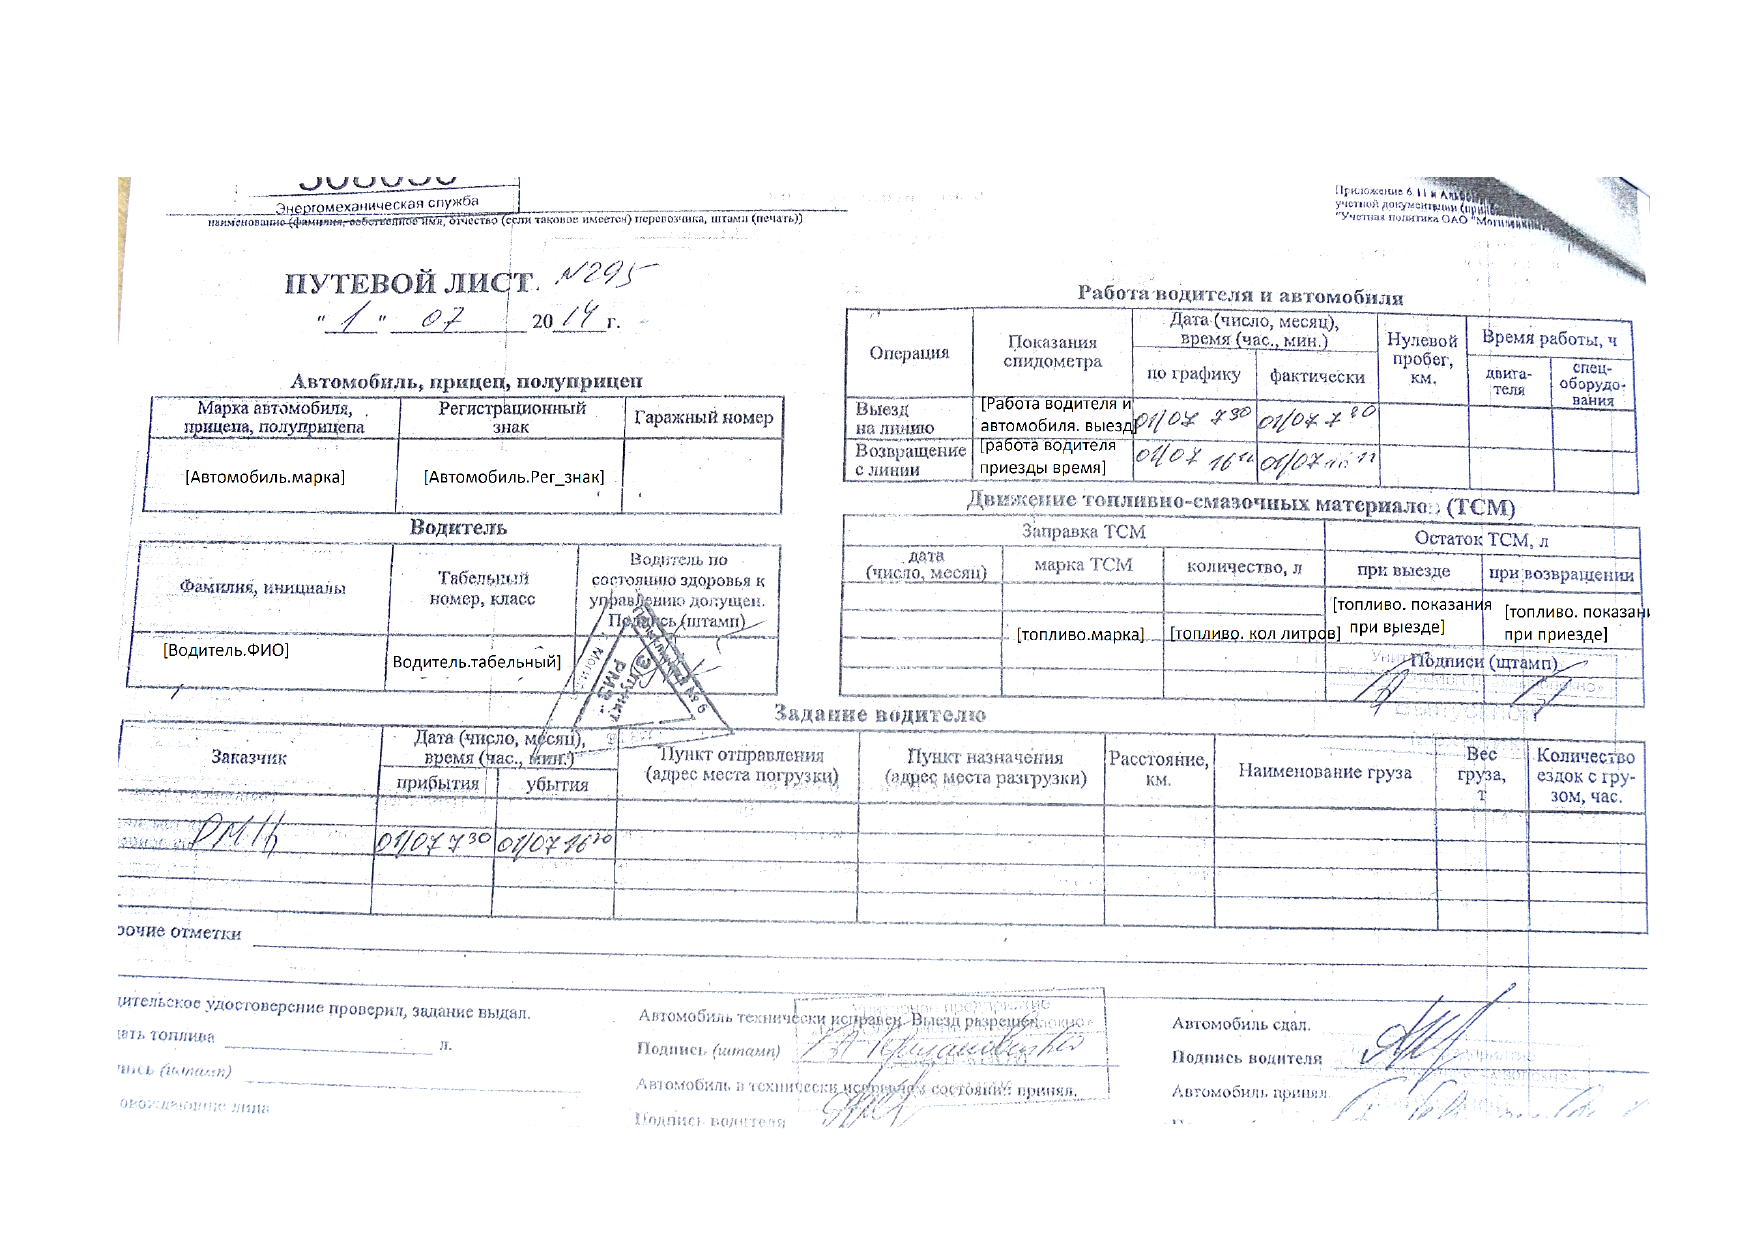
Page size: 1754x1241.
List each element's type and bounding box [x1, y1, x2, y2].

picture [118, 177, 1650, 1129]
